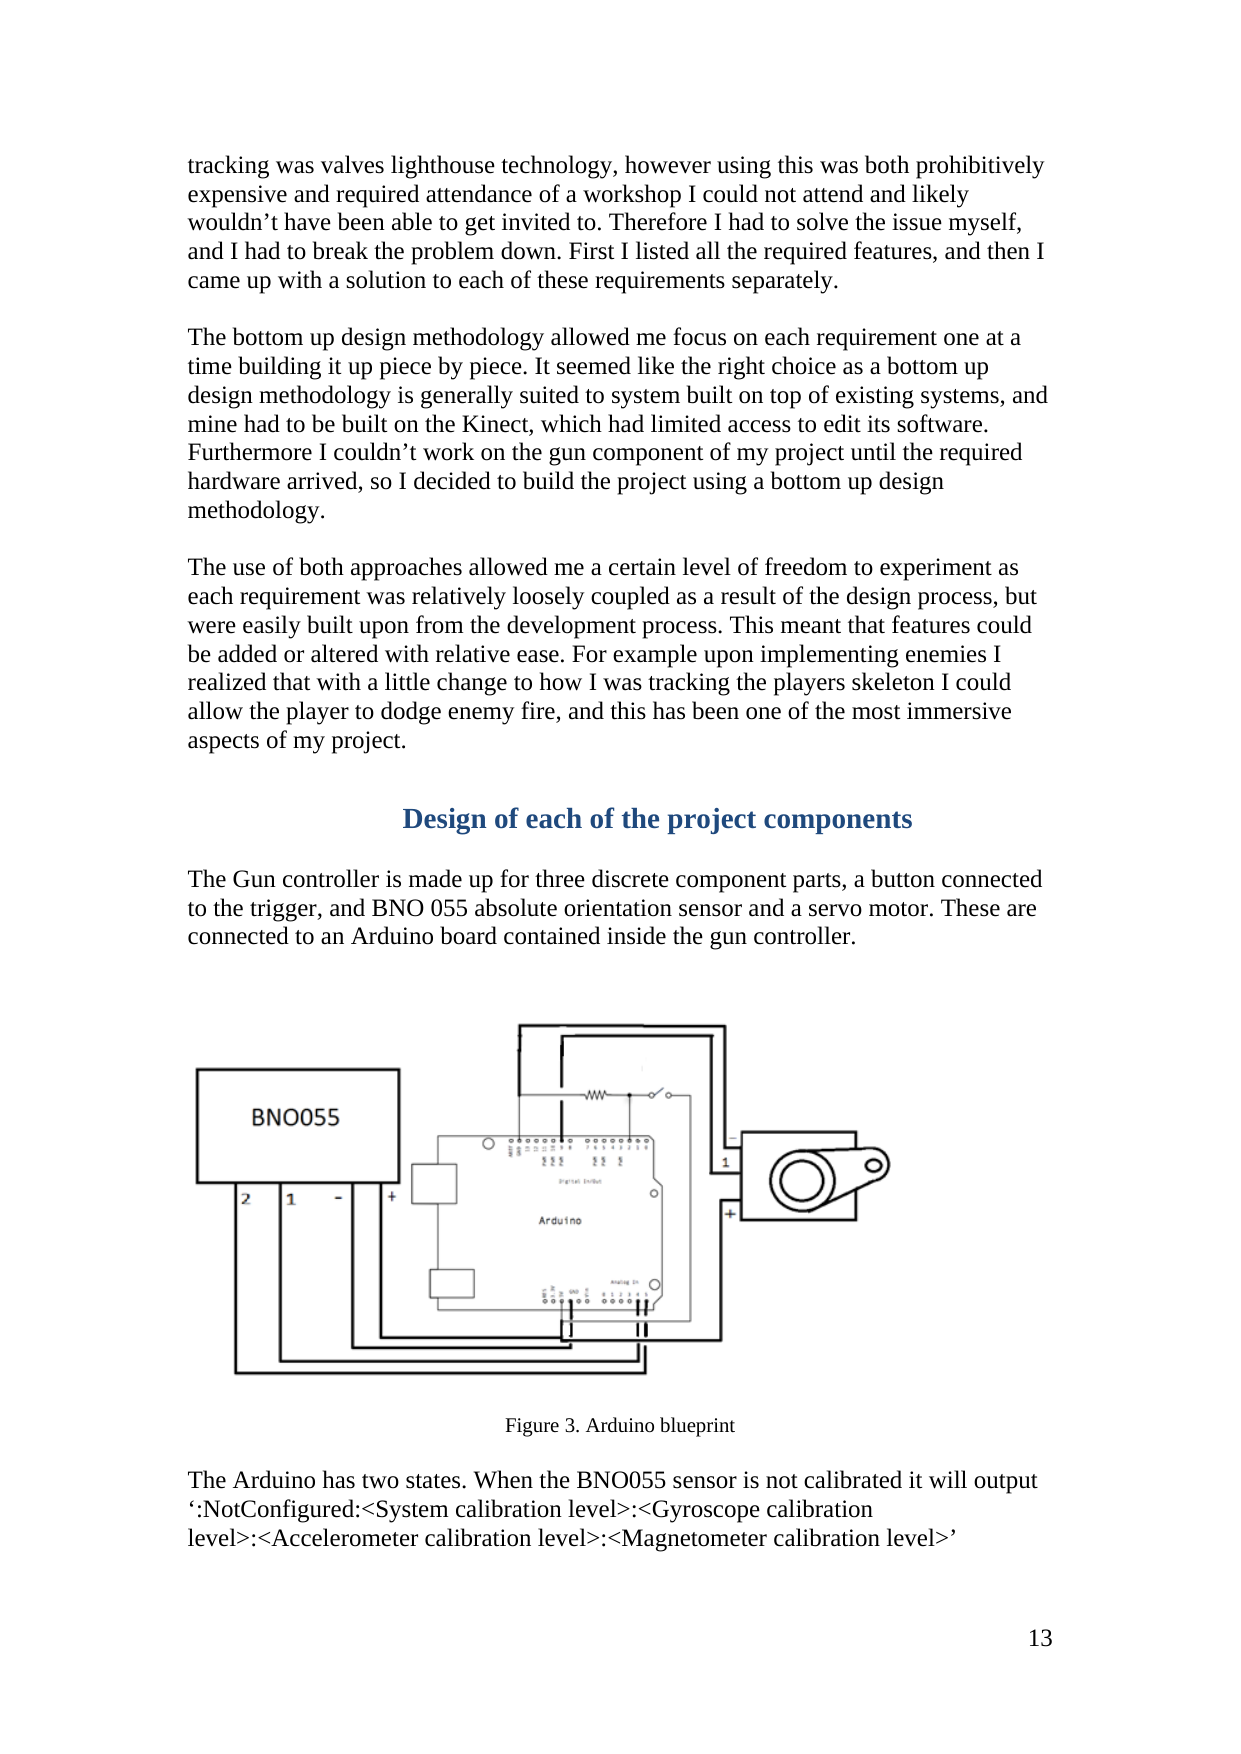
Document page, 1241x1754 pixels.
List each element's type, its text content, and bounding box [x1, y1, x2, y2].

subtitle The bottom up design methodology allowed me focus on each requirement one at a time building it up piece by piece. It seemed like the right choice as a bottom up design methodology is generally suited to system built on top of existing systems, and mine had to be built on the Kinect, which had limited access to edit its software. Furthermore I couldn’t work on the gun component of my project until the required hardware arrived, so I decided to build the project using a bottom up design methodology. [187, 322, 1053, 524]
subtitle The Arduino has two states. When the BNO055 sensor is not calibrated it will output ‘:NotConfigured:<System calibration level>:<Gyroscope calibration level>:<Accelerometer calibration level>:<Magnetometer calibration level>’ [187, 1466, 1053, 1552]
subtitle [187, 150, 1053, 294]
picture [187, 950, 940, 1413]
subtitle The use of both approaches allowed me a certain level of freedom to experiment as each requirement was relatively loosely coupled as a result of the design process, but were easily built upon from the development process. This meant that features could be added or altered with relative ease. For example upon implementing enemies I realized that with a little change to how I was tracking the players skeleton I could allow the player to dodge enemy fire, and this has been one of the most immersive aspects of my project. [187, 552, 1053, 754]
subtitle Figure 3. Arduino blueprint [187, 1413, 1053, 1437]
subtitle Design of each of the project components [187, 802, 1053, 835]
